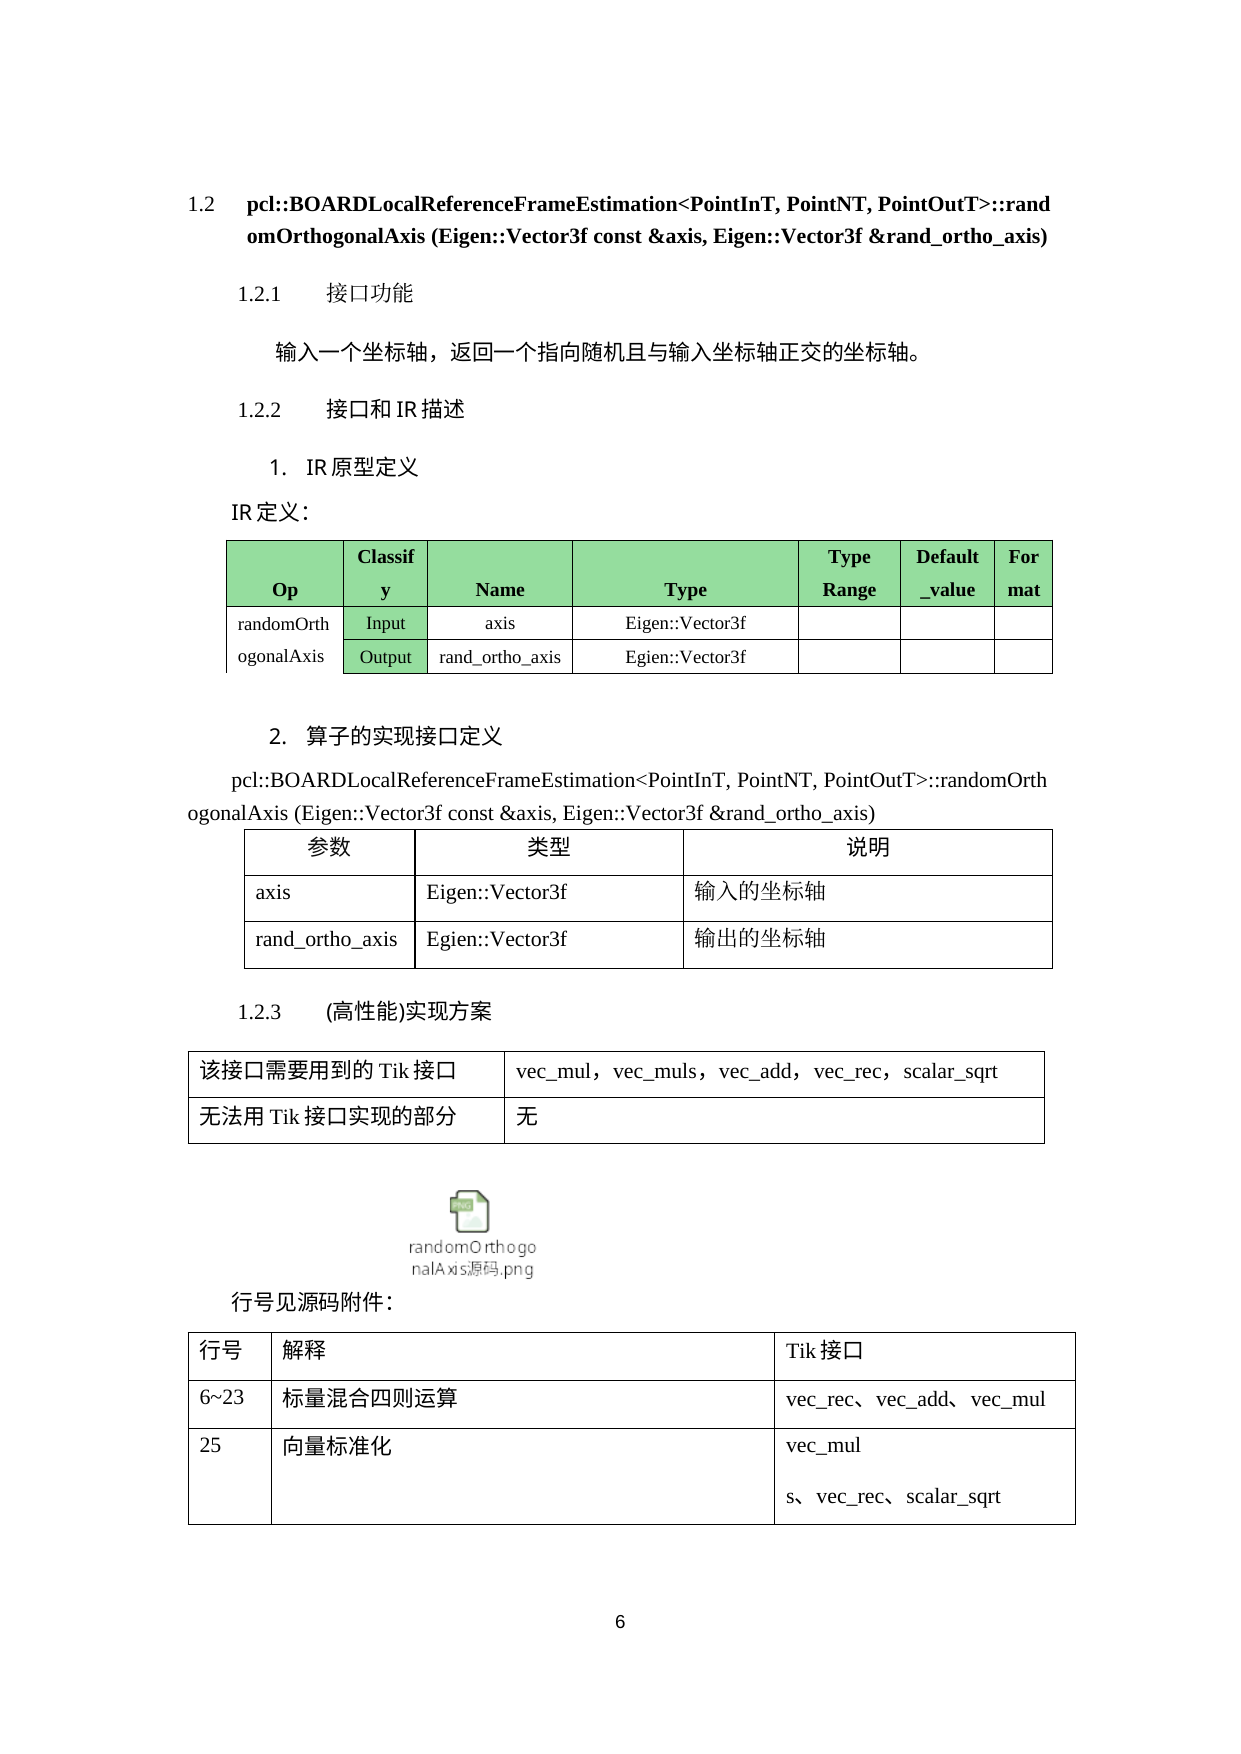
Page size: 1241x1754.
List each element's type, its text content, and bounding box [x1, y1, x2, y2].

text 输入一个坐标轴，返回一个指向随机且与输入坐标轴正交的坐标轴。 [231, 334, 1053, 367]
table_cell [799, 607, 900, 639]
table_cell [799, 640, 900, 673]
table_cell randomOrthogonalAxis [227, 607, 343, 673]
table_cell vec_muls、vec_rec、scalar_sqrt [775, 1429, 1075, 1524]
table_header Classify [344, 541, 427, 606]
table_cell [995, 640, 1052, 673]
table_cell vec_rec、vec_add、vec_mul [775, 1381, 1075, 1427]
subtitle 接口功能 [237, 277, 1053, 309]
table_header Op [227, 541, 343, 606]
table_cell 25 [189, 1429, 271, 1524]
list IR原型定义 [269, 449, 1053, 482]
subtitle 接口和IR描述 [237, 392, 1053, 424]
table_cell 无 [505, 1098, 1044, 1143]
table_header Format [995, 541, 1052, 606]
table_cell Eigen::Vector3f [573, 607, 798, 639]
table_header vec_mul，vec_muls，vec_add，vec_rec，scalar_sqrt [505, 1052, 1044, 1097]
table_header 行号 [189, 1333, 271, 1379]
table_cell axis [245, 876, 414, 921]
table_header Default_value [901, 541, 994, 606]
table_cell rand_ortho_axis [428, 640, 572, 673]
text 行号见源码附件： [187, 1189, 1053, 1319]
table_header Tik接口 [775, 1333, 1075, 1379]
table_cell 标量混合四则运算 [272, 1381, 774, 1427]
table_header 说明 [684, 830, 1052, 875]
table_cell Eigen::Vector3f [416, 876, 683, 921]
table_cell [901, 640, 994, 673]
table_cell Input [344, 607, 427, 639]
table_cell 输出的坐标轴 [684, 922, 1052, 968]
table_header Type Range [799, 541, 900, 606]
table_cell 无法用Tik接口实现的部分 [189, 1098, 504, 1143]
table_cell Egien::Vector3f [416, 922, 683, 968]
subtitle (高性能)实现方案 [237, 994, 1053, 1026]
subtitle pcl::BOARDLocalReferenceFrameEstimation<PointInT, PointNT, PointOutT>::randomOrthogonalAxis (Eigen::Vector3f const &axis, Eigen::Vector3f &rand_ortho_axis) [187, 187, 1053, 252]
table_header 该接口需要用到的Tik接口 [189, 1052, 504, 1097]
table_header 解释 [272, 1333, 774, 1379]
table_cell 输入的坐标轴 [684, 876, 1052, 921]
text IR定义： [187, 494, 1053, 527]
list pcl::BOARDLocalReferenceFrameEstimation<PointInT, PointNT, PointOutT>::randomOrthogonalAxis (Eigen::Vector3f const &axis, Eigen::Vector3f &rand_ortho_axis) [187, 764, 1053, 829]
table_cell Output [344, 640, 427, 673]
table_header 类型 [416, 830, 683, 875]
table_header Type [573, 541, 798, 606]
table_cell Egien::Vector3f [573, 640, 798, 673]
table_header Name [428, 541, 572, 606]
table_cell [901, 607, 994, 639]
table_cell axis [428, 607, 572, 639]
list 算子的实现接口定义 [269, 719, 1053, 751]
table_header 参数 [245, 830, 414, 875]
table_cell 6~23 [189, 1381, 271, 1427]
table_cell [995, 607, 1052, 639]
table_cell rand_ortho_axis [245, 922, 414, 968]
table_cell 向量标准化 [272, 1429, 774, 1524]
